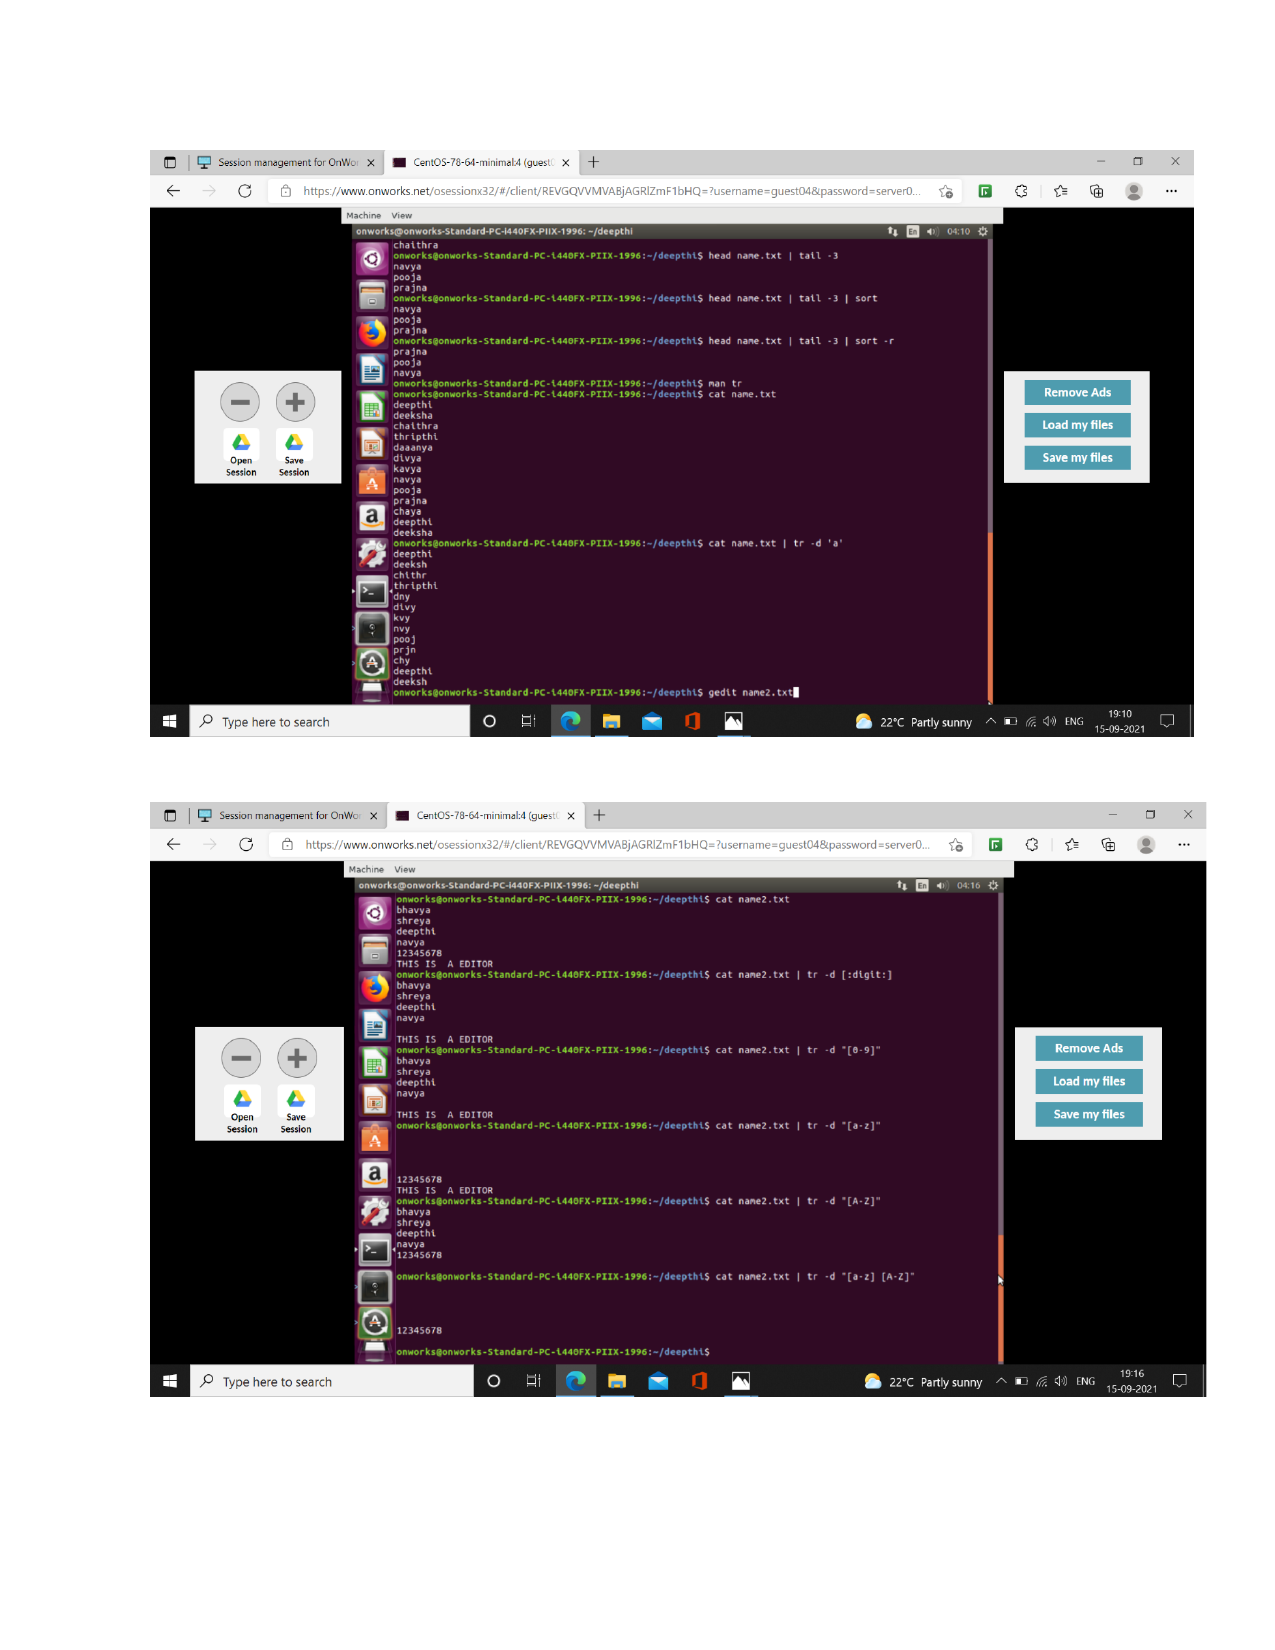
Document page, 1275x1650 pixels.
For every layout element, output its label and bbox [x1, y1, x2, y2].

picture [150, 150, 1194, 737]
picture [150, 802, 1207, 1397]
